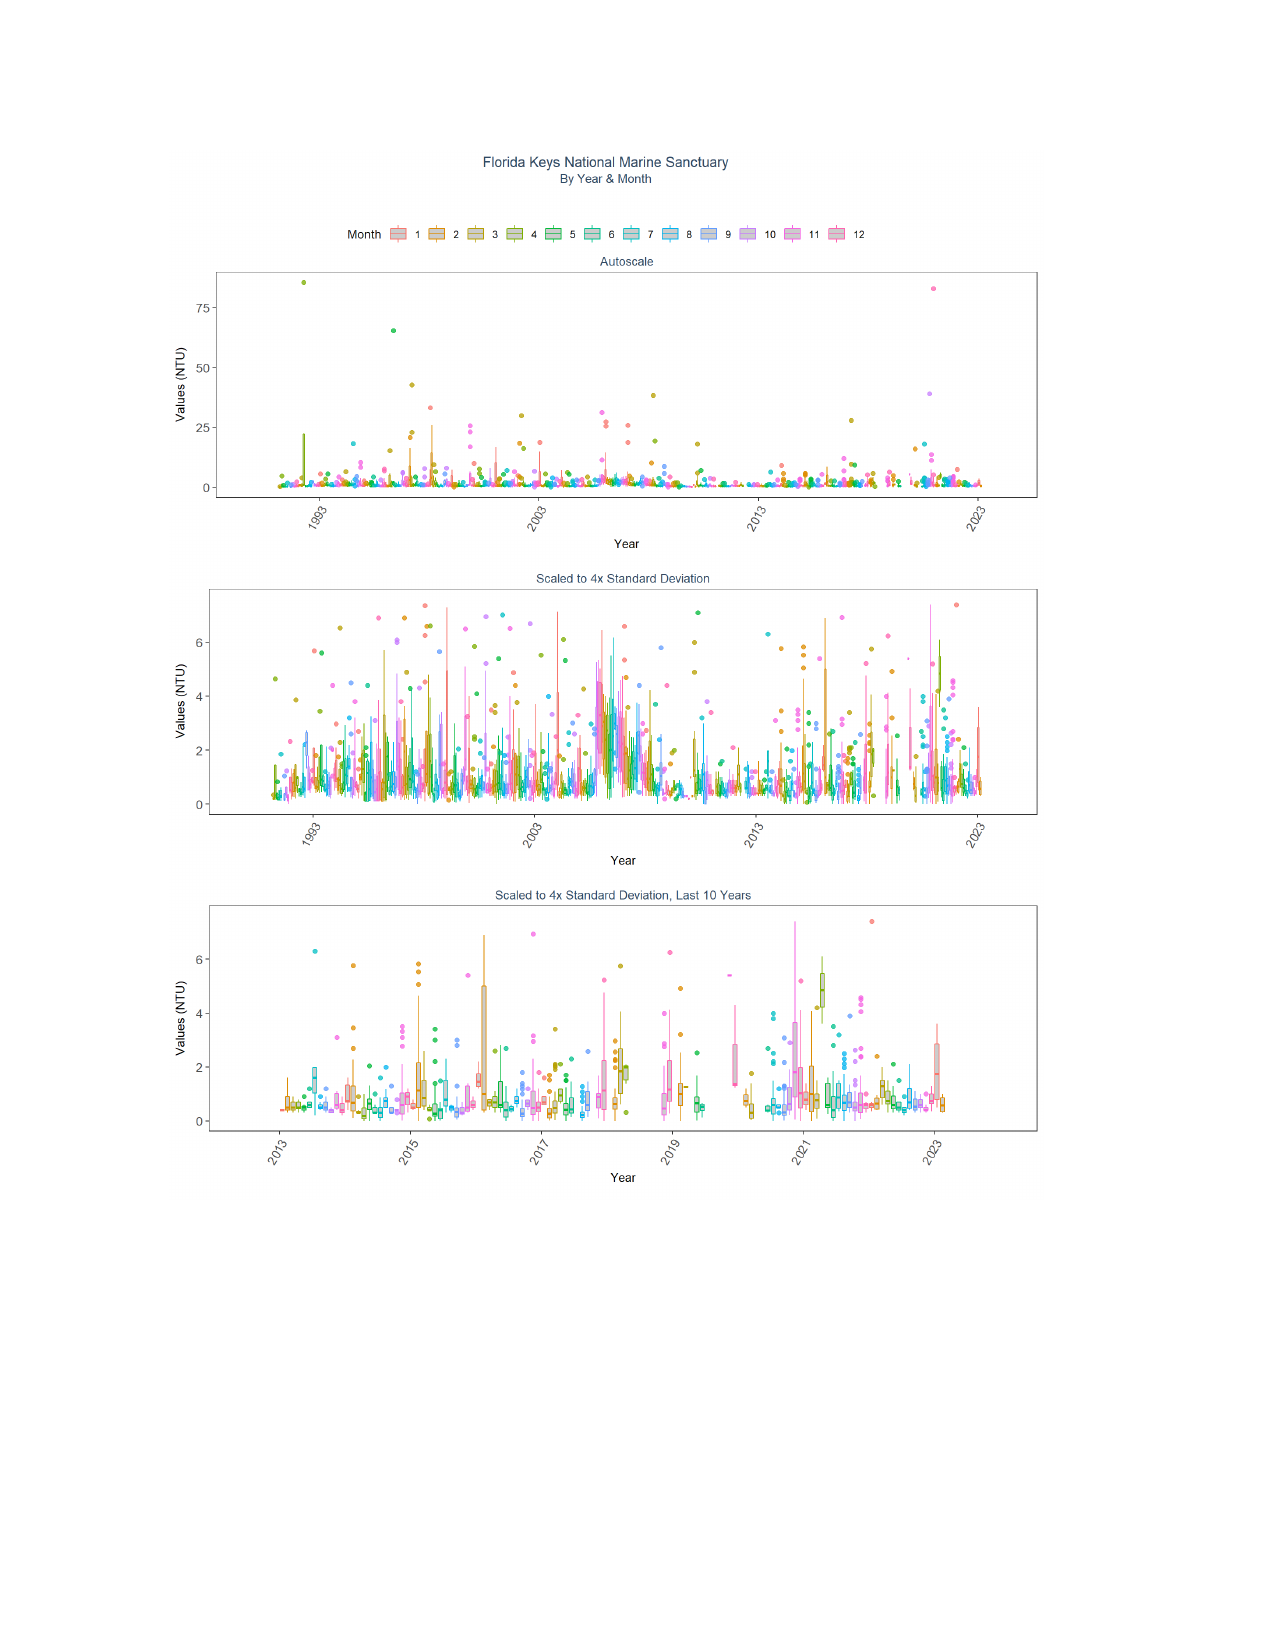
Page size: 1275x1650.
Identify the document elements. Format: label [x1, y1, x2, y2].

picture [168, 150, 1044, 1200]
